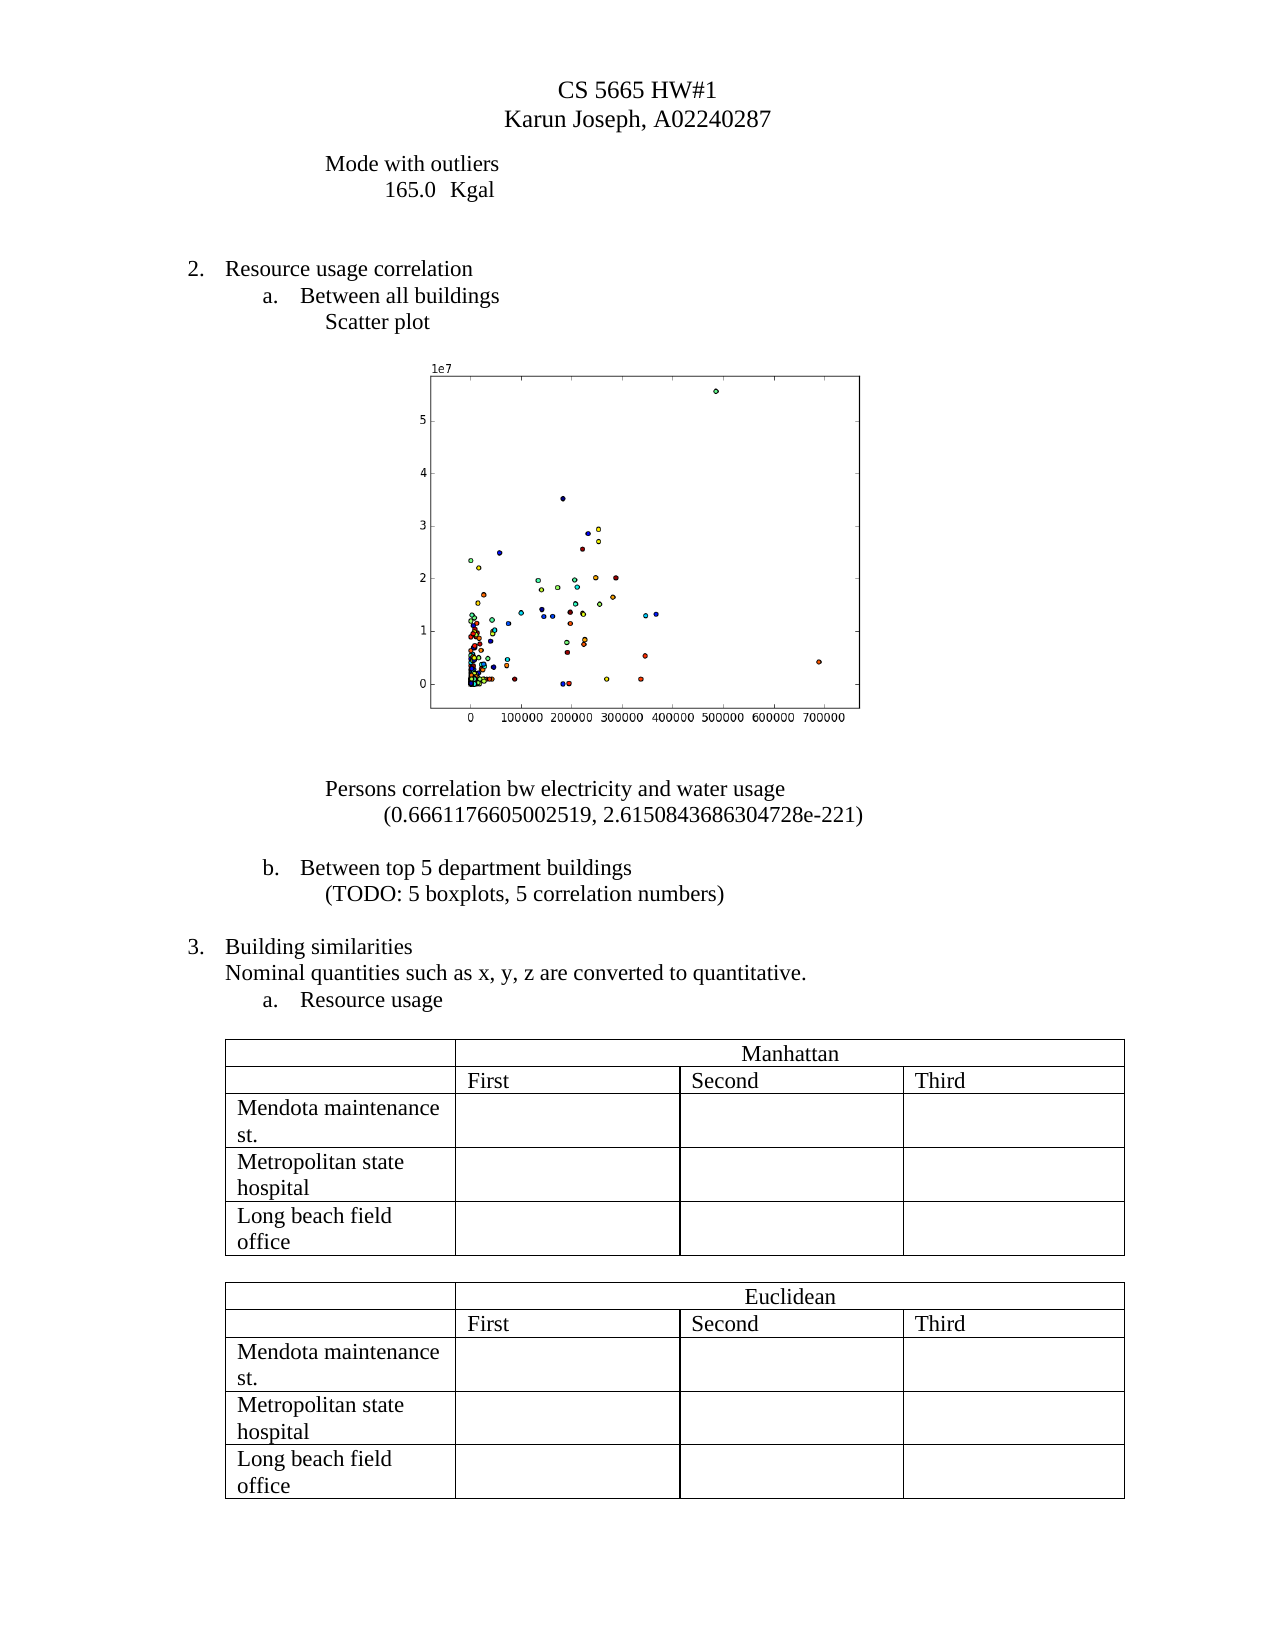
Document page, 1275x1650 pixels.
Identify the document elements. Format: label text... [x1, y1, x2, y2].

table_cell [226, 1067, 455, 1093]
table_header [226, 1040, 455, 1066]
table_header Euclidean [456, 1283, 1124, 1309]
table_cell [681, 1202, 903, 1254]
table_cell [904, 1338, 1124, 1391]
table_cell Long beach field office [226, 1445, 455, 1498]
table_cell [681, 1148, 903, 1201]
text (0.6661176605002519, 2.6150843686304728e-221) [262, 801, 1125, 828]
table_cell Second [681, 1310, 903, 1337]
table_cell [904, 1148, 1124, 1201]
table_cell [226, 1310, 455, 1337]
table_cell [681, 1338, 903, 1391]
table_cell Third [904, 1067, 1124, 1093]
table_cell First [456, 1067, 679, 1093]
table_cell Mendota maintenance st. [226, 1094, 455, 1147]
table_cell [681, 1392, 903, 1444]
table_cell Mendota maintenance st. [226, 1338, 455, 1391]
list (TODO: 5 boxplots, 5 correlation numbers) [300, 880, 1125, 907]
table_cell [456, 1202, 679, 1254]
table_cell Metropolitan state hospital [226, 1148, 455, 1201]
list Persons correlation bw electricity and water usage [300, 775, 1125, 801]
table_cell [456, 1445, 679, 1498]
table_cell [456, 1094, 679, 1147]
table_cell First [456, 1310, 679, 1337]
table_header [226, 1283, 455, 1309]
list Nominal quantities such as x, y, z are converted to quantitative. [225, 959, 1125, 986]
table_cell [681, 1094, 903, 1147]
table_header Manhattan [456, 1040, 1124, 1066]
table_cell [904, 1094, 1124, 1147]
table_cell Third [904, 1310, 1124, 1337]
list Kgal [384, 176, 1125, 203]
table_cell [904, 1392, 1124, 1444]
list Between all buildings [262, 282, 1125, 308]
table_cell [456, 1148, 679, 1201]
table_cell Metropolitan state hospital [226, 1392, 455, 1444]
picture [361, 334, 914, 749]
table_cell [456, 1392, 679, 1444]
list Scatter plot [300, 308, 1125, 334]
list Resource usage [262, 986, 1125, 1012]
table_cell [904, 1445, 1124, 1498]
list Between top 5 department buildings [262, 854, 1125, 880]
table_cell [456, 1338, 679, 1391]
table_cell Long beach field office [226, 1202, 455, 1254]
text Mode with outliers [150, 150, 1125, 176]
table_cell [681, 1445, 903, 1498]
table_cell Second [681, 1067, 903, 1093]
table_cell [904, 1202, 1124, 1254]
list Building similarities [187, 933, 1125, 959]
list Resource usage correlation [187, 255, 1125, 282]
